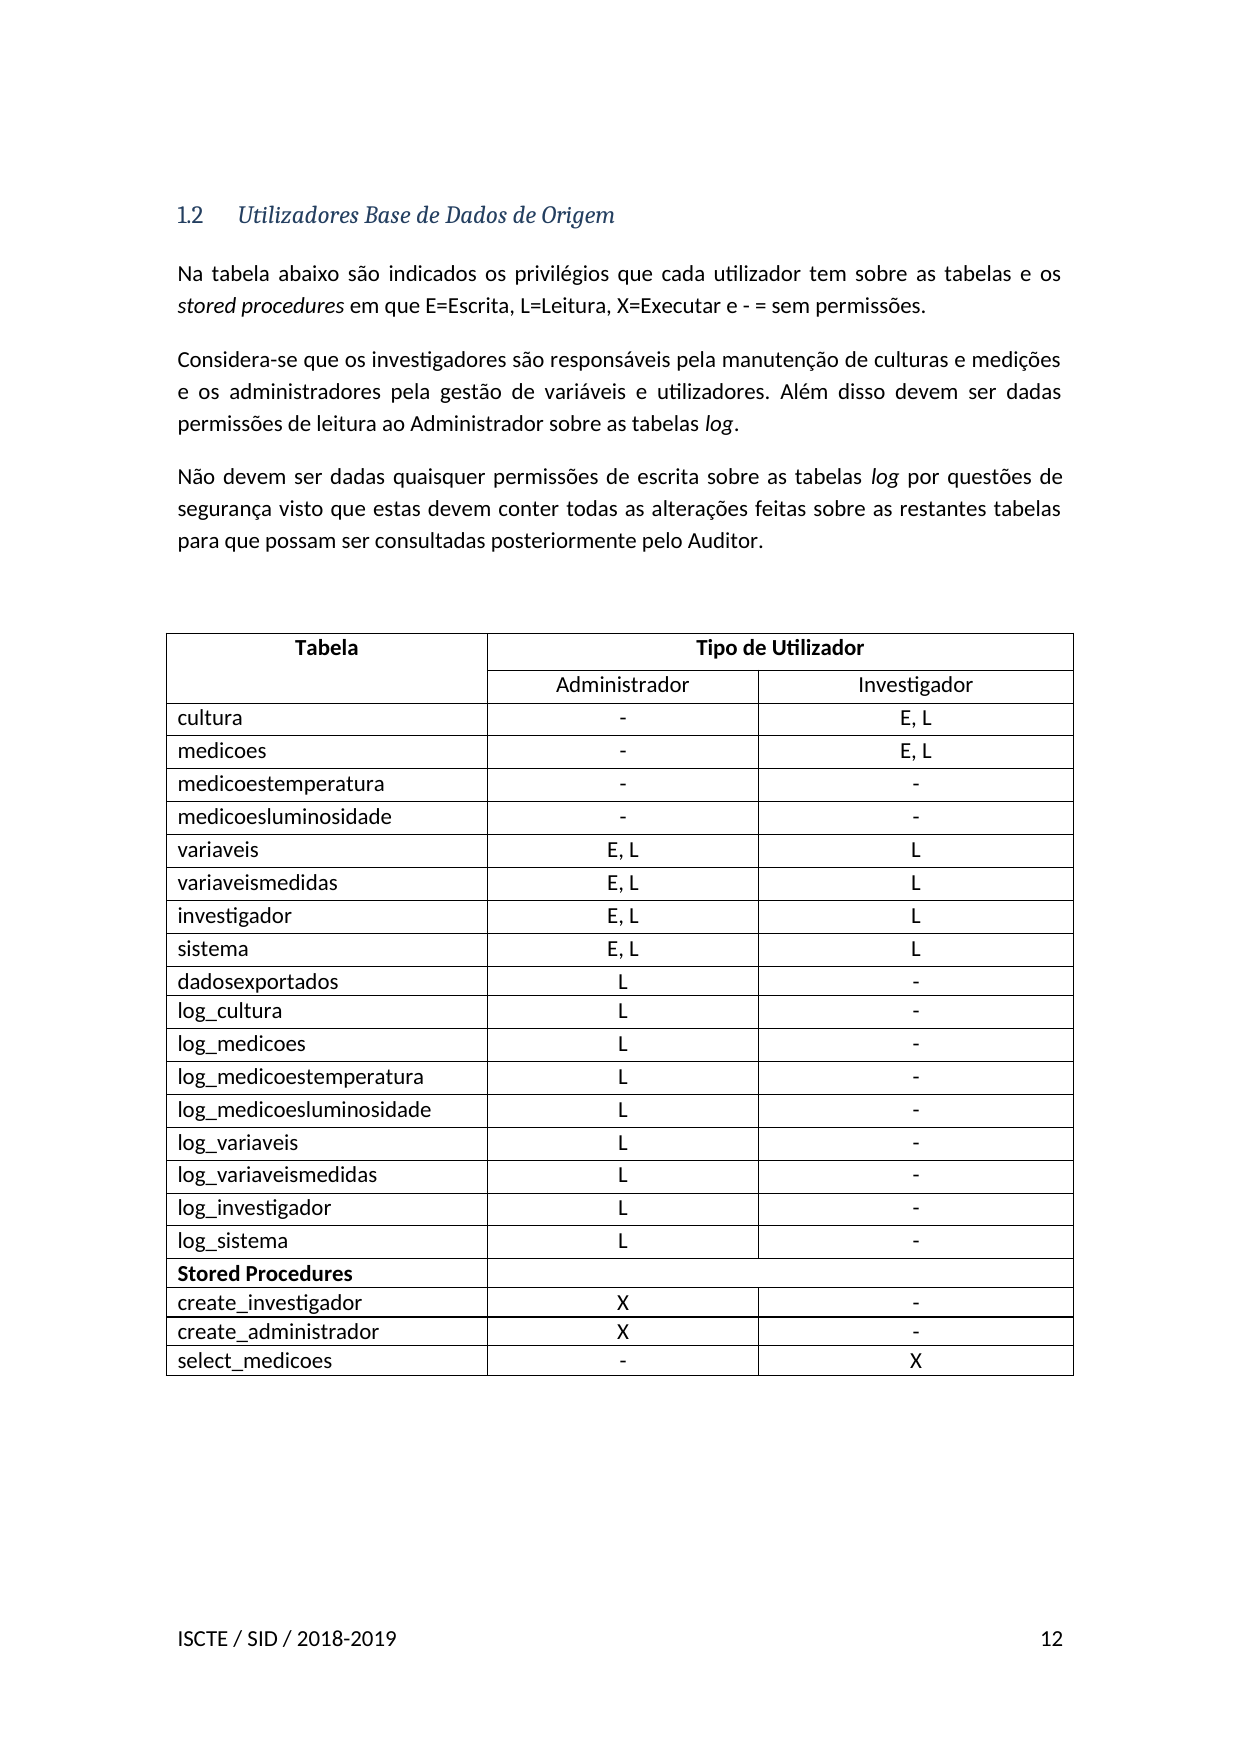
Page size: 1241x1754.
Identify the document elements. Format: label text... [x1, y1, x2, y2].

table_cell L [759, 868, 1073, 900]
table_cell - [488, 704, 758, 735]
table_cell - [759, 1288, 1073, 1316]
table_cell investigador [167, 901, 487, 933]
table_cell E, L [488, 868, 758, 900]
table_cell L [488, 1194, 758, 1225]
table_cell select_medicoes [167, 1346, 487, 1374]
table_cell - [488, 736, 758, 768]
table_cell cultura [167, 704, 487, 735]
table_cell L [488, 1128, 758, 1159]
table_cell variaveismedidas [167, 868, 487, 900]
table_cell log_sistema [167, 1226, 487, 1258]
table_header Tipo de Utilizador [488, 634, 1073, 669]
table_cell L [488, 1226, 758, 1258]
table_cell L [759, 934, 1073, 966]
text Não devem ser dadas quaisquer permissões de escrita sobre as tabelas log por questões de segurança visto que estas devem conter todas as alterações feitas sobre as restantes tabelas para que possam ser consultadas posteriormente pelo Auditor. [177, 462, 1063, 554]
table_cell L [488, 1029, 758, 1061]
table_cell X [488, 1318, 758, 1345]
table_cell log_medicoesluminosidade [167, 1095, 487, 1127]
table_cell - [759, 802, 1073, 834]
table_cell log_medicoestemperatura [167, 1062, 487, 1094]
subtitle Utilizadores Base de Dados de Origem [177, 201, 1063, 230]
table_cell log_variaveis [167, 1128, 487, 1159]
table_cell - [759, 1194, 1073, 1225]
text Considera-se que os investigadores são responsáveis pela manutenção de culturas e medições e os administradores pela gestão de variáveis e utilizadores. Além disso devem ser dadas permissões de leitura ao Administrador sobre as tabelas log. [177, 345, 1063, 437]
table_cell log_variaveismedidas [167, 1161, 487, 1192]
table_cell - [759, 1128, 1073, 1159]
table_cell L [488, 996, 758, 1028]
table_cell - [759, 1161, 1073, 1192]
table_cell - [759, 996, 1073, 1028]
table_cell medicoestemperatura [167, 769, 487, 801]
table_cell medicoes [167, 736, 487, 768]
table_cell sistema [167, 934, 487, 966]
table_cell - [488, 802, 758, 834]
table_cell - [759, 1226, 1073, 1258]
table_cell E, L [759, 736, 1073, 768]
table_cell create_investigador [167, 1288, 487, 1316]
table_cell - [759, 1062, 1073, 1094]
table_cell medicoesluminosidade [167, 802, 487, 834]
table_cell - [759, 1029, 1073, 1061]
table_cell E, L [488, 901, 758, 933]
table_cell X [759, 1346, 1073, 1374]
table_cell E, L [488, 835, 758, 867]
table_cell Administrador [488, 671, 758, 702]
table_cell log_investigador [167, 1194, 487, 1225]
table_cell log_cultura [167, 996, 487, 1028]
table_cell create_administrador [167, 1318, 487, 1345]
table_cell L [759, 835, 1073, 867]
table_cell L [759, 901, 1073, 933]
table_cell - [488, 1346, 758, 1374]
table_cell - [759, 1318, 1073, 1345]
table_cell E, L [488, 934, 758, 966]
table_cell L [488, 1095, 758, 1127]
table_cell E, L [759, 704, 1073, 735]
table_cell - [759, 1095, 1073, 1127]
table_cell [488, 1259, 1073, 1287]
table_header Tabela [167, 634, 487, 702]
table_cell L [488, 1161, 758, 1192]
table_cell X [488, 1288, 758, 1316]
table_cell - [759, 769, 1073, 801]
table_cell Stored Procedures [167, 1259, 487, 1287]
table_cell L [488, 1062, 758, 1094]
table_cell - [759, 967, 1073, 995]
table_cell dadosexportados [167, 967, 487, 995]
table_cell - [488, 769, 758, 801]
table_cell L [488, 967, 758, 995]
table_cell variaveis [167, 835, 487, 867]
table_cell log_medicoes [167, 1029, 487, 1061]
table_cell Investigador [759, 671, 1073, 702]
text Na tabela abaixo são indicados os privilégios que cada utilizador tem sobre as tabelas e os stored procedures em que E=Escrita, L=Leitura, X=Executar e - = sem permissões. [177, 259, 1063, 320]
